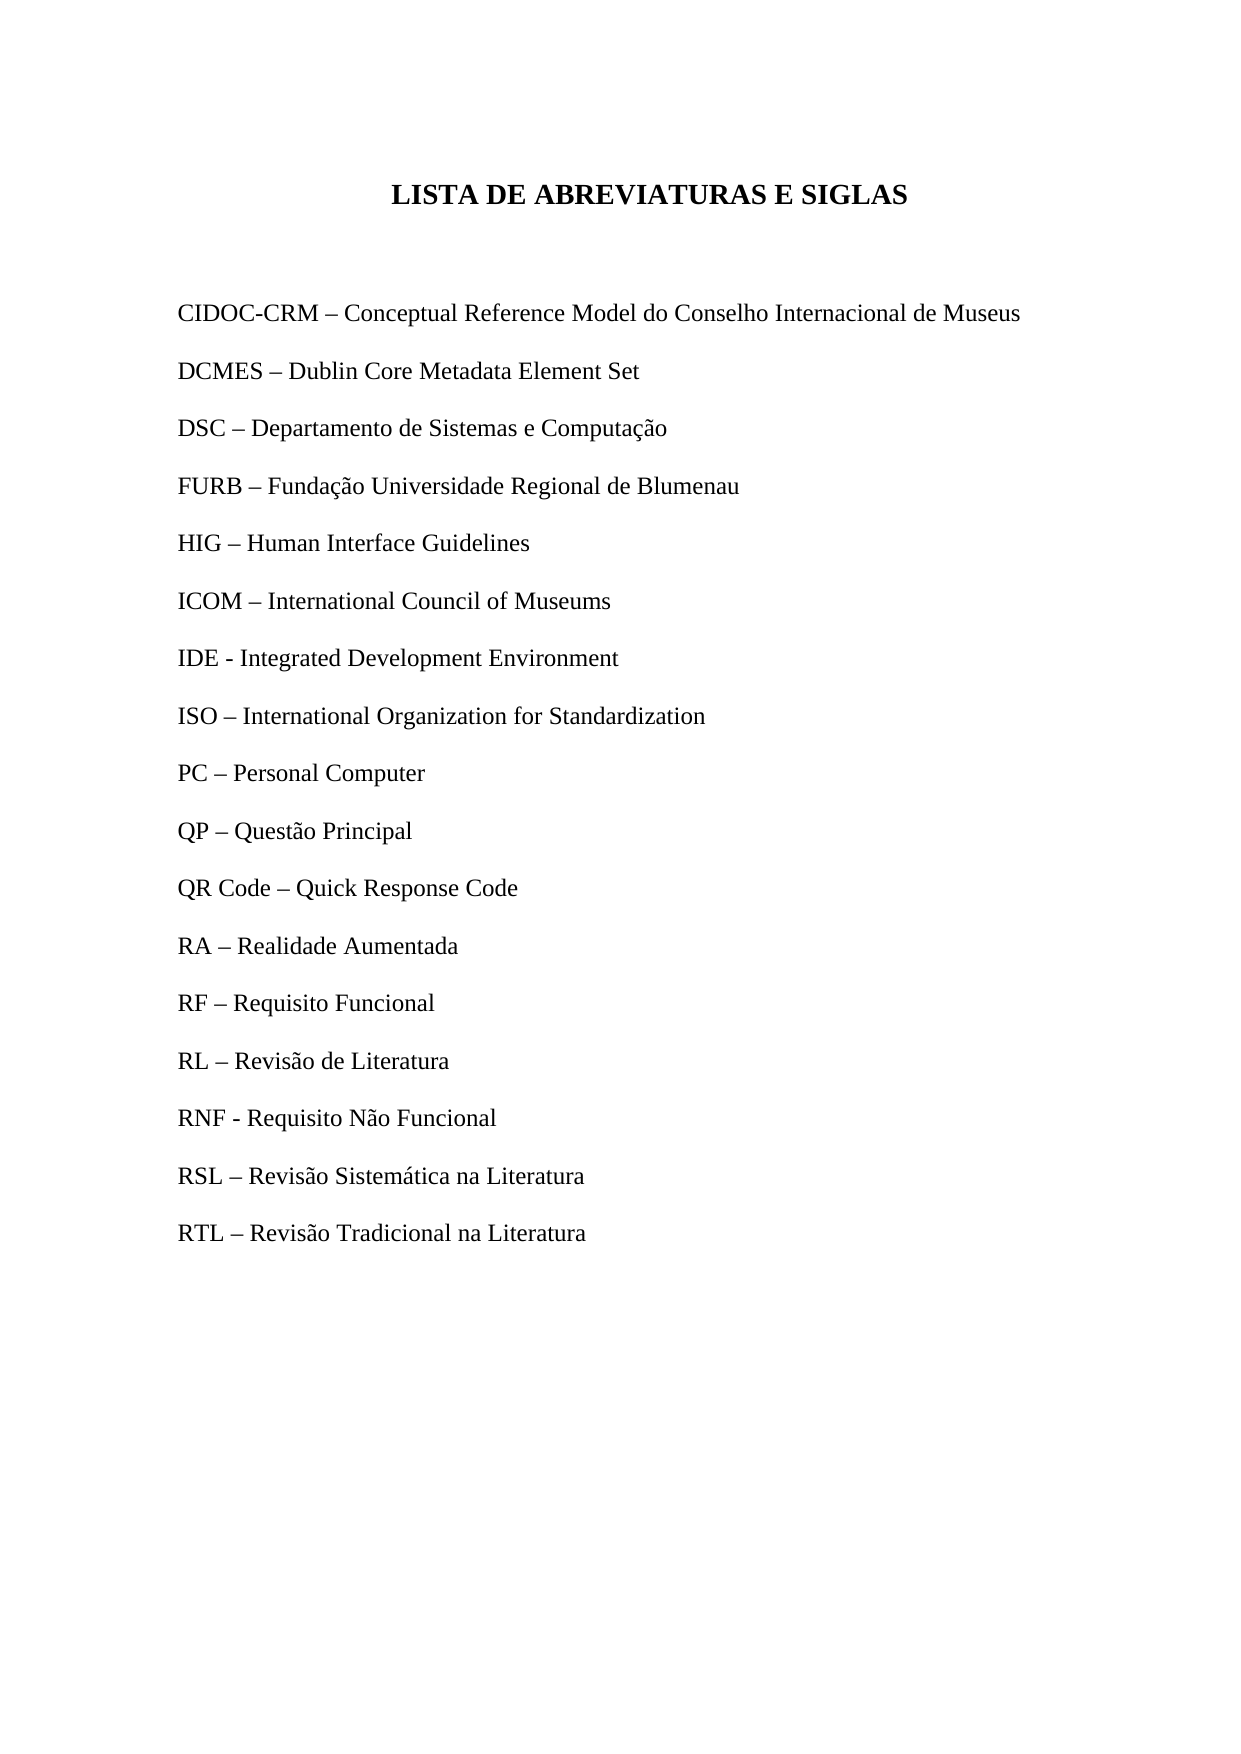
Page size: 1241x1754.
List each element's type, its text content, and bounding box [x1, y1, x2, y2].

list DCMES – Dublin Core Metadata Element Set [177, 356, 1122, 384]
list RSL – Revisão Sistemática na Literatura [177, 1161, 1122, 1189]
list RA – Realidade Aumentada [177, 931, 1122, 959]
list CIDOC-CRM – Conceptual Reference Model do Conselho Internacional de Museus [177, 298, 1122, 327]
list FURB – Fundação Universidade Regional de Blumenau [177, 471, 1122, 499]
list LISTA DE ABREVIATURAS E SIGLAS [177, 177, 1122, 211]
list PC – Personal Computer [177, 758, 1122, 787]
list DSC – Departamento de Sistemas e Computação [177, 413, 1122, 442]
list QR Code – Quick Response Code [177, 873, 1122, 902]
list IDE - Integrated Development Environment [177, 643, 1122, 672]
list RTL – Revisão Tradicional na Literatura [177, 1218, 1122, 1247]
list ICOM – International Council of Museums [177, 586, 1122, 614]
list RNF - Requisito Não Funcional [177, 1103, 1122, 1132]
list RF – Requisito Funcional [177, 988, 1122, 1017]
list RL – Revisão de Literatura [177, 1046, 1122, 1074]
list QP – Questão Principal [177, 816, 1122, 844]
list HIG – Human Interface Guidelines [177, 528, 1122, 557]
list ISO – International Organization for Standardization [177, 701, 1122, 729]
